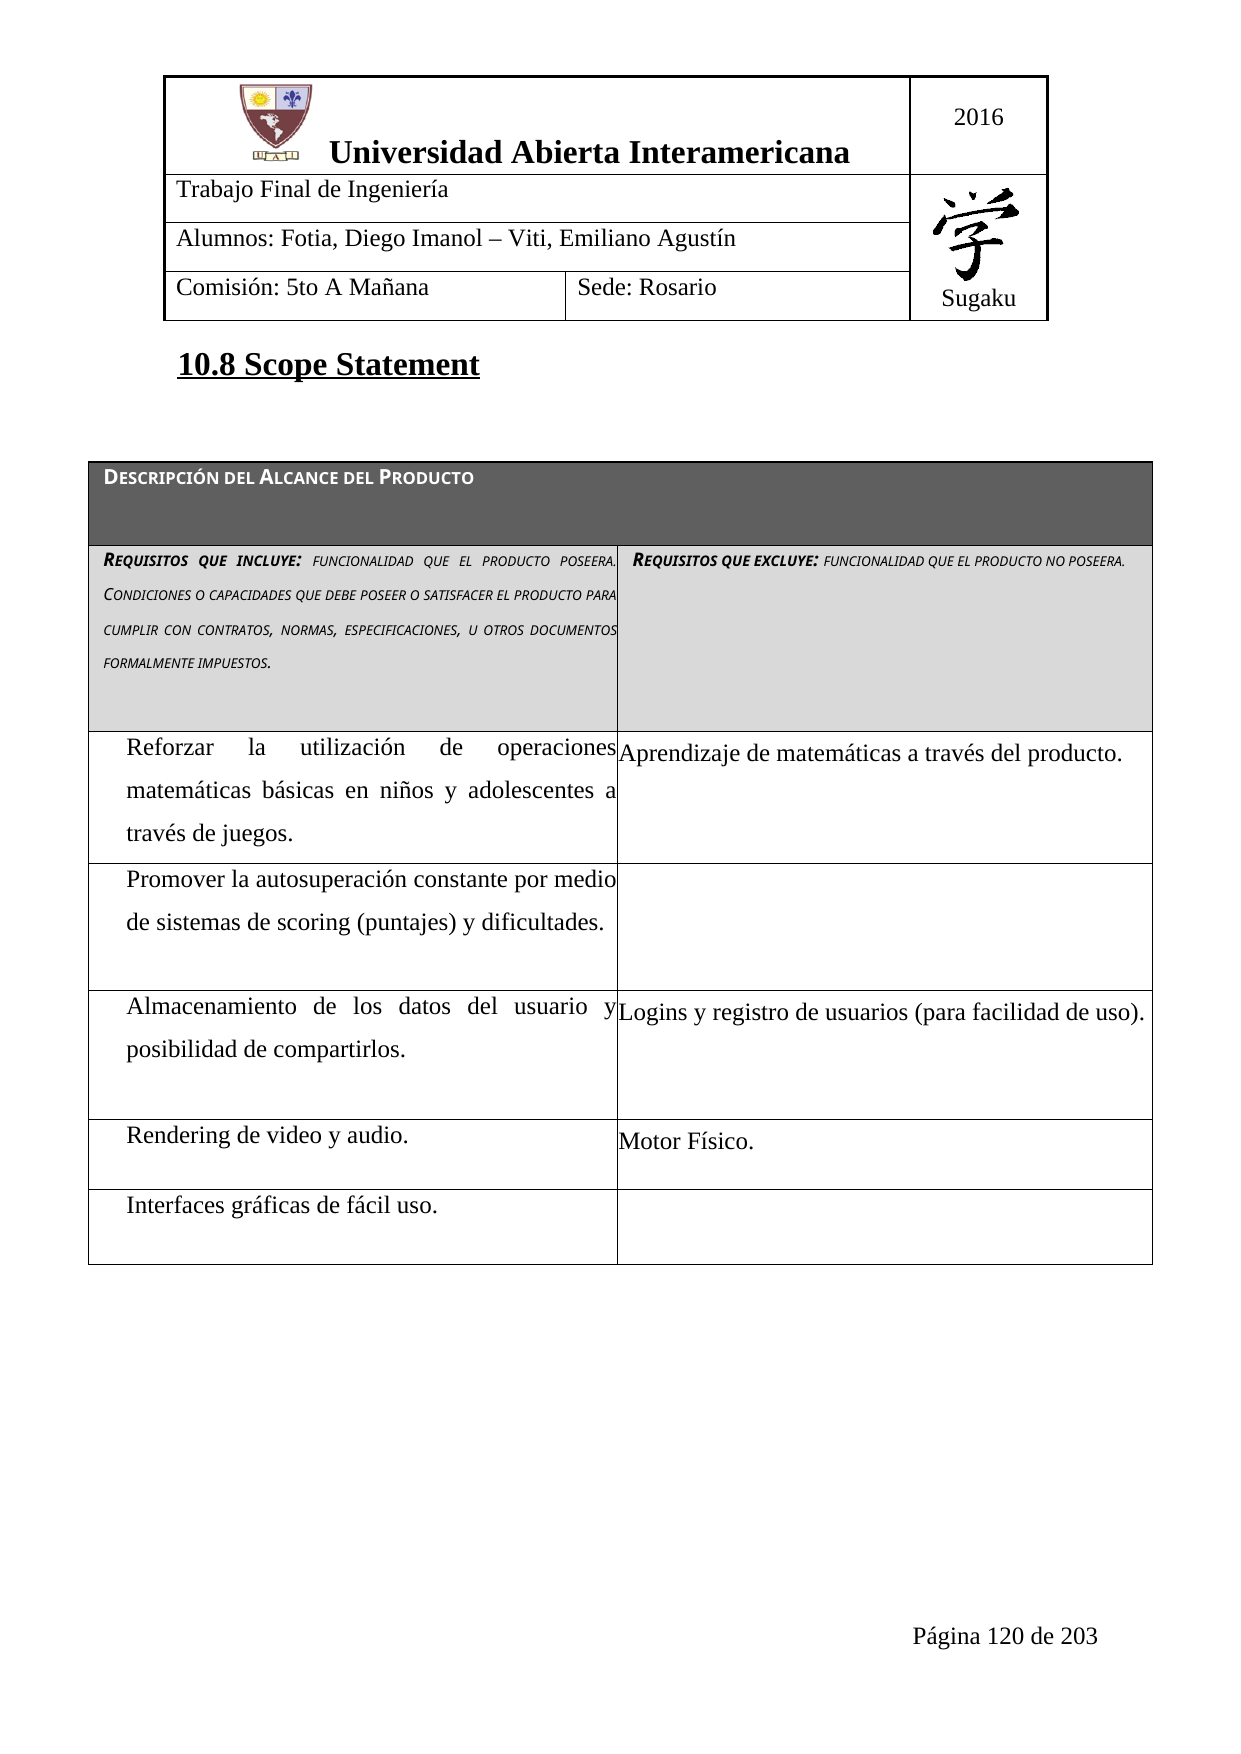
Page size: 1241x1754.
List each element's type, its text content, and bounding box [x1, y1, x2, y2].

table_cell REQUISITOS QUE EXCLUYE: FUNCIONALIDAD QUE EL PRODUCTO NO POSEERA. [618, 546, 1152, 731]
table_cell Motor Físico. [618, 1120, 1152, 1189]
table_cell Reforzar la utilización de operaciones matemáticas básicas en niños y adolescentes a través de juegos. [89, 732, 617, 863]
table_cell [618, 864, 1152, 990]
table_cell Logins y registro de usuarios (para facilidad de uso). [618, 991, 1152, 1119]
table_cell Promover la autosuperación constante por medio de sistemas de scoring (puntajes) y dificultades. [89, 864, 617, 990]
picture [223, 78, 329, 164]
table_cell Interfaces gráficas de fácil uso. [89, 1190, 617, 1264]
table_cell [618, 1190, 1152, 1264]
table_header DESCRIPCIÓN DEL ALCANCE DEL PRODUCTO [89, 463, 1152, 545]
table_cell REQUISITOS QUE INCLUYE: FUNCIONALIDAD QUE EL PRODUCTO POSEERA. CONDICIONES O CAPACIDADES QUE DEBE POSEER O SATISFACER EL PRODUCTO PARA CUMPLIR CON CONTRATOS, NORMAS, ESPECIFICACIONES, U OTROS DOCUMENTOS FORMALMENTE IMPUESTOS. [89, 546, 617, 731]
table_cell Almacenamiento de los datos del usuario y posibilidad de compartirlos. [89, 991, 617, 1119]
picture [927, 181, 1030, 284]
table_cell Aprendizaje de matemáticas a través del producto. [618, 732, 1152, 863]
table_cell Rendering de video y audio. [89, 1120, 617, 1189]
subtitle 10.8 Scope Statement [177, 152, 1063, 382]
